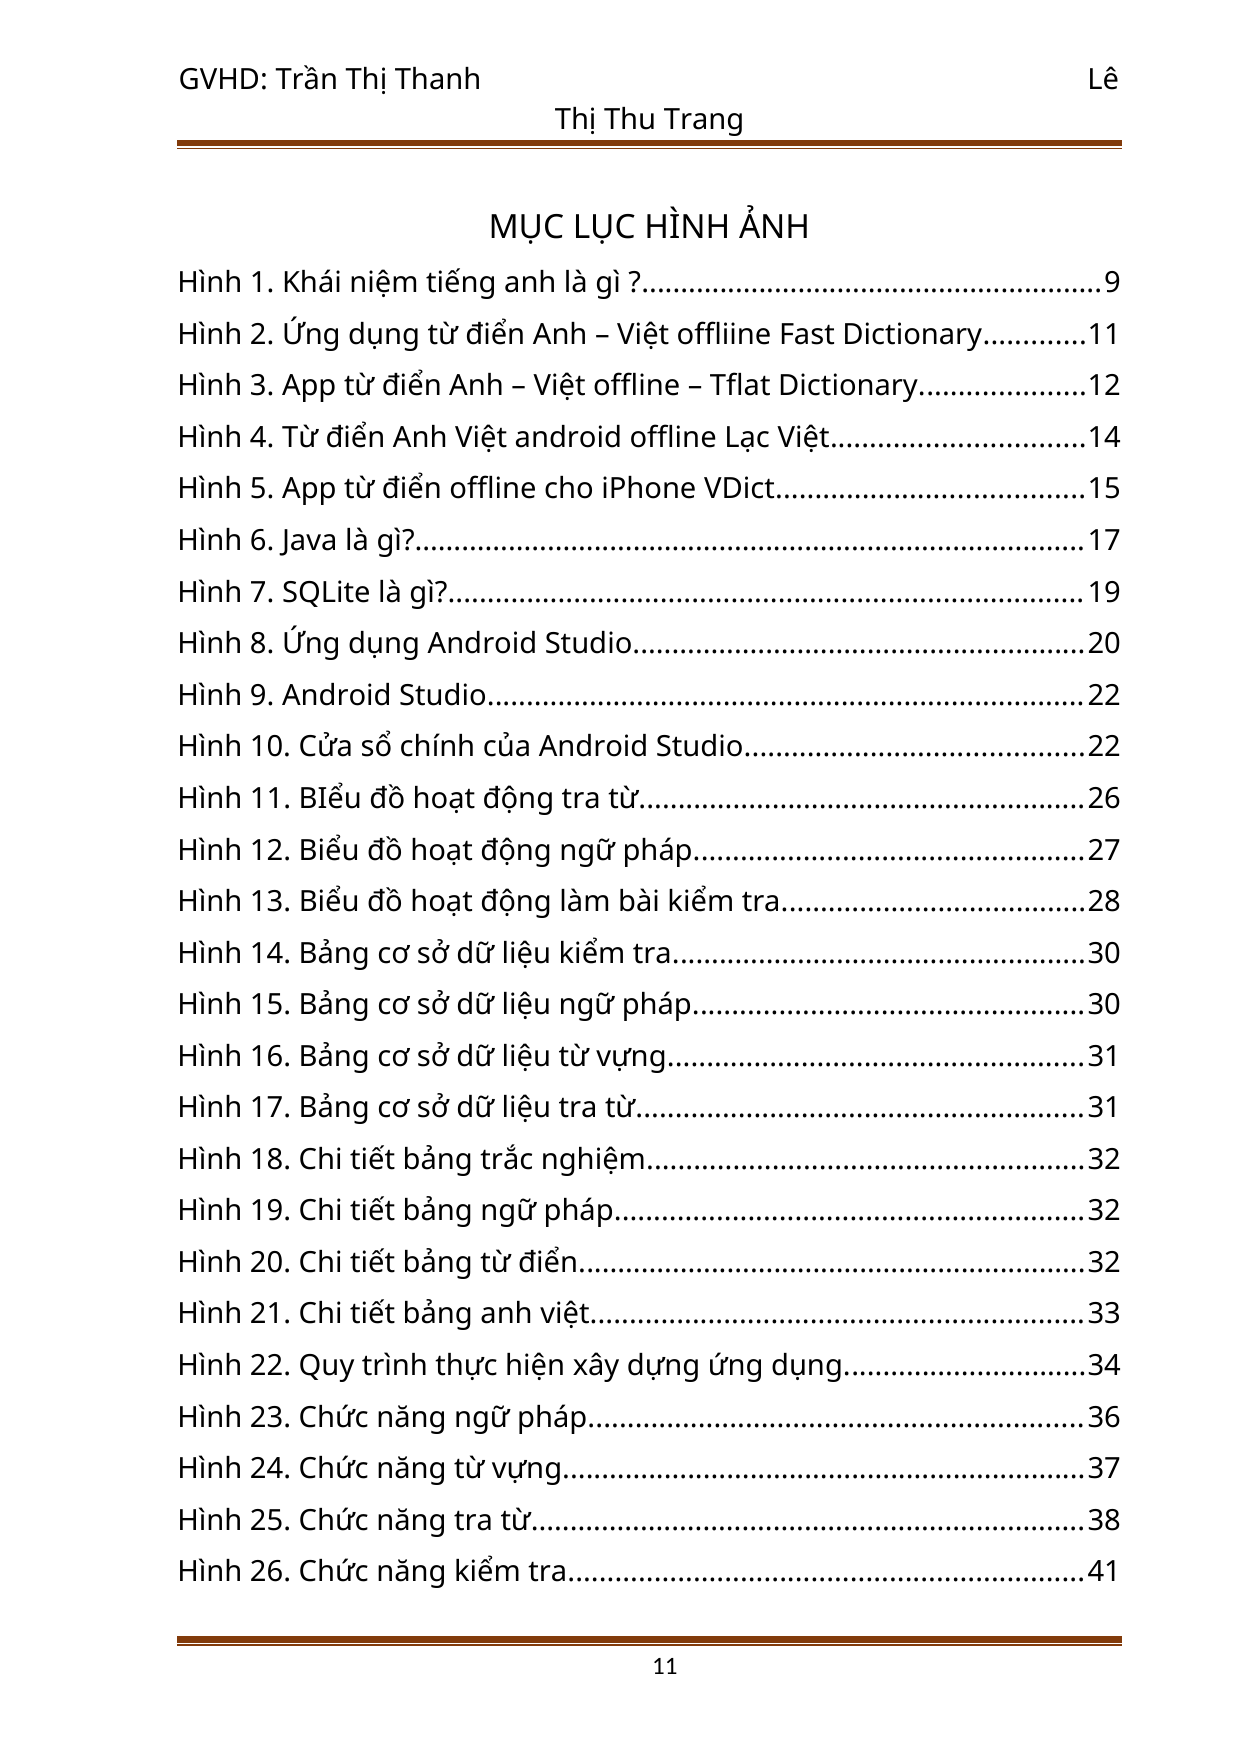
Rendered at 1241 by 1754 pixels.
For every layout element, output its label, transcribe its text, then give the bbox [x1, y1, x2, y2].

text Hình 4. Từ điển Anh Việt android offline Lạc Việt. 14 [838, 416, 1122, 456]
text Hình 5. App từ điển offline cho iPhone VDict 15 [775, 468, 1122, 507]
text Hình 8. Ứng dụng Android Studio. 20 [177, 622, 1122, 662]
text Hình 1. Khái niệm tiếng anh là gì ? 9 [177, 262, 1122, 301]
text Hình 3. App từ điển Anh – Việt offline – Tflat Dictionary. 12 [177, 365, 1122, 404]
text Hình 26. Chức năng kiểm tra. 41 [177, 1551, 1122, 1590]
text MỤC LỤC HÌNH ẢNH [177, 203, 1122, 248]
text Hình 13. Biểu đồ hoạt động làm bài kiểm tra. 28 [177, 880, 1122, 920]
text Hình 22. Quy trình thực hiện xây dựng ứng dụng. 34 [177, 1344, 1122, 1384]
text Hình 21. Chi tiết bảng anh việt. 33 [177, 1293, 1122, 1332]
text Hình 14. Bảng cơ sở dữ liệu kiểm tra. 30 [177, 932, 1122, 972]
text Hình 9. Android Studio. 22 [177, 674, 1122, 714]
text Hình 20. Chi tiết bảng từ điển. 32 [177, 1241, 1122, 1281]
text Hình 16. Bảng cơ sở dữ liệu từ vựng 31 [177, 1035, 1122, 1075]
text Hình 6. Java là gì? 17 [177, 519, 1122, 559]
text Hình 5. App từ điển offline cho iPhone VDict 15 [177, 468, 274, 507]
text Hình 4. Từ điển Anh Việt android offline Lạc Việt. 14 [177, 416, 274, 456]
text Hình 15. Bảng cơ sở dữ liệu ngữ pháp. 30 [177, 983, 1122, 1023]
text Hình 17. Bảng cơ sở dữ liệu tra từ 31 [177, 1087, 1122, 1126]
text Hình 25. Chức năng tra từ 38 [177, 1499, 1122, 1539]
text Hình 12. Biểu đồ hoạt động ngữ pháp. 27 [177, 829, 1122, 868]
text Hình 19. Chi tiết bảng ngữ pháp. 32 [177, 1190, 1122, 1229]
text Hình 11. BIểu đồ hoạt động tra từ. 26 [177, 777, 1122, 817]
text Hình 24. Chức năng từ vựng. 37 [177, 1447, 1122, 1487]
text Hình 10. Cửa sổ chính của Android Studio. 22 [177, 726, 1122, 765]
text Hình 7. SQLite là gì? 19 [177, 571, 1122, 611]
text Hình 2. Ứng dụng từ điển Anh – Việt offliine Fast Dictionary 11 [177, 313, 1122, 353]
text Hình 23. Chức năng ngữ pháp. 36 [177, 1396, 1122, 1436]
text Hình 18. Chi tiết bảng trắc nghiệm. 32 [177, 1138, 1122, 1178]
